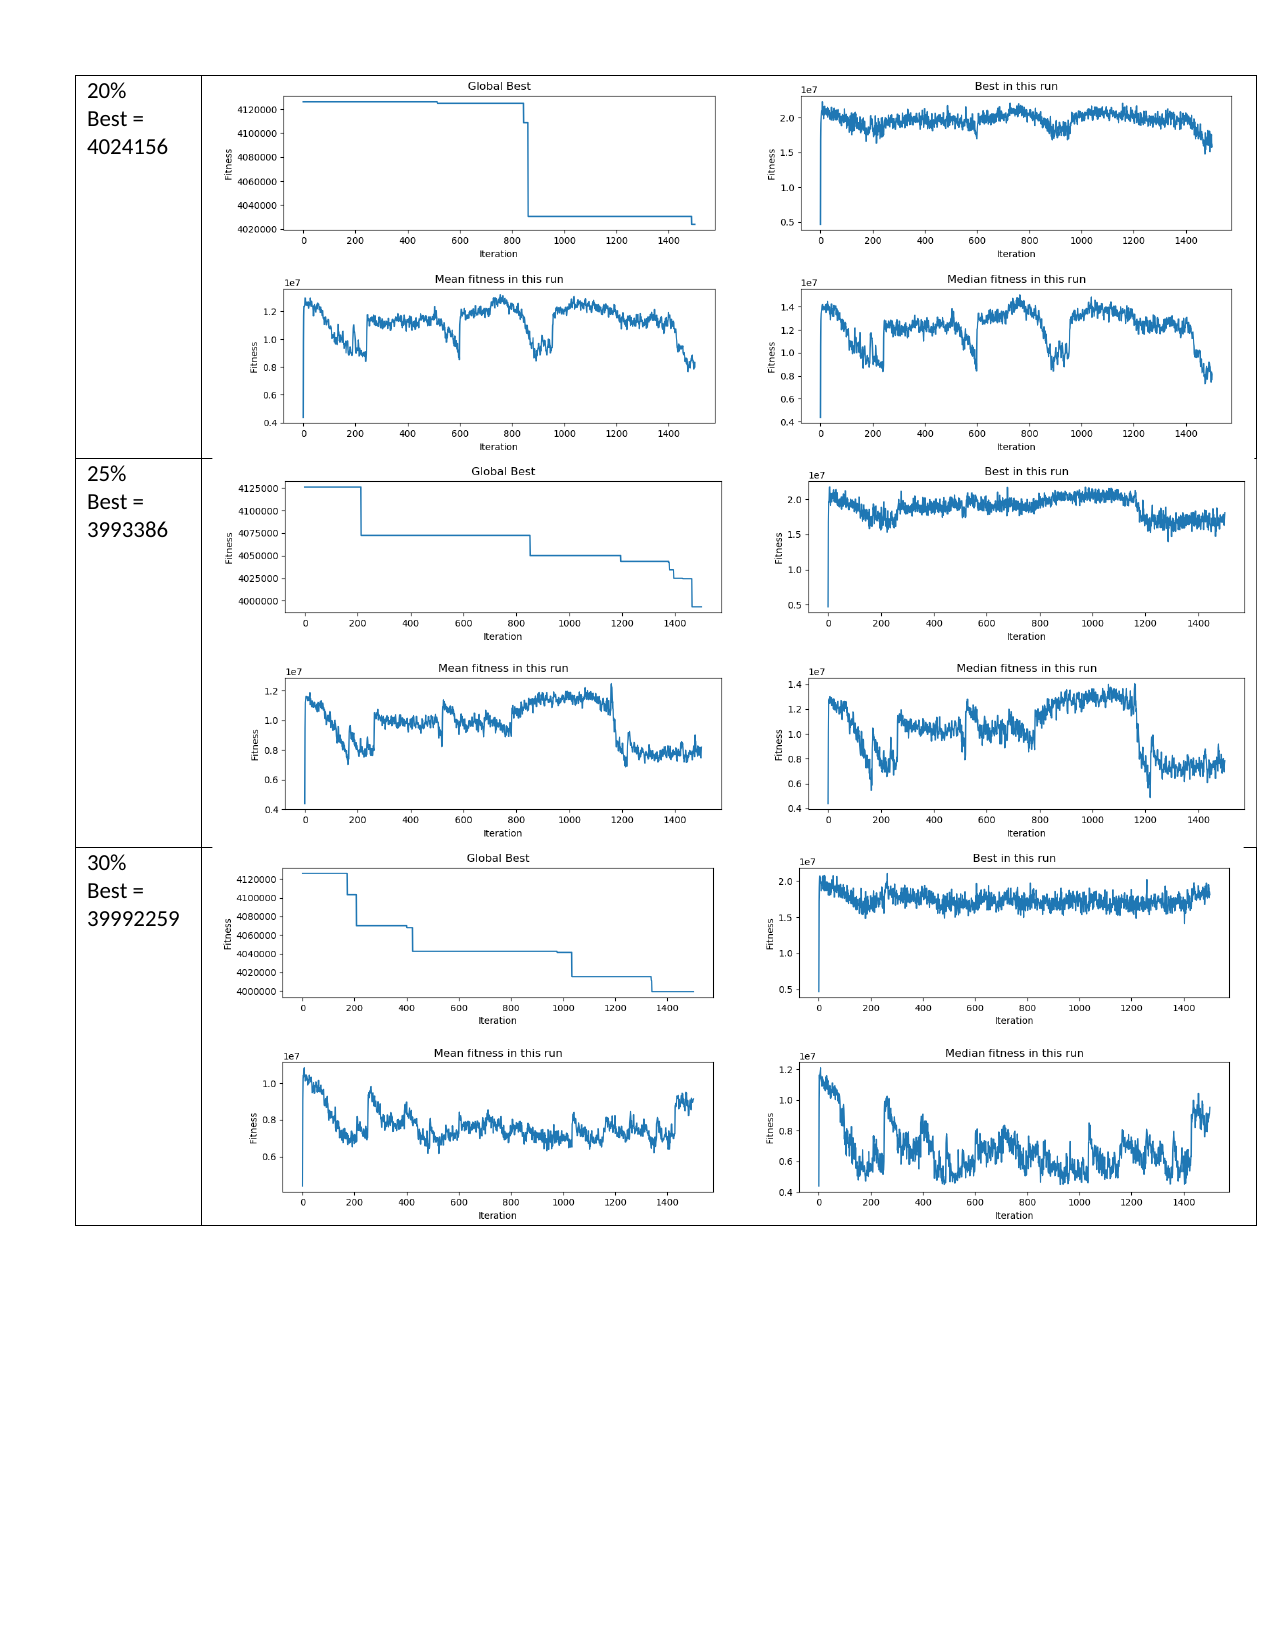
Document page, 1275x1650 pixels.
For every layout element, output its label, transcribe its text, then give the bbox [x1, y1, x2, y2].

table_cell 25% Best = 3993386 [76, 459, 201, 847]
table_cell 30% Best = 39992259 [76, 848, 201, 1225]
table_cell [202, 76, 212, 458]
picture [212, 76, 1257, 1225]
table_cell [1244, 848, 1256, 1225]
table_cell 20% Best = 4024156 [76, 76, 201, 458]
table_cell [202, 459, 212, 847]
table_cell [202, 848, 212, 1225]
